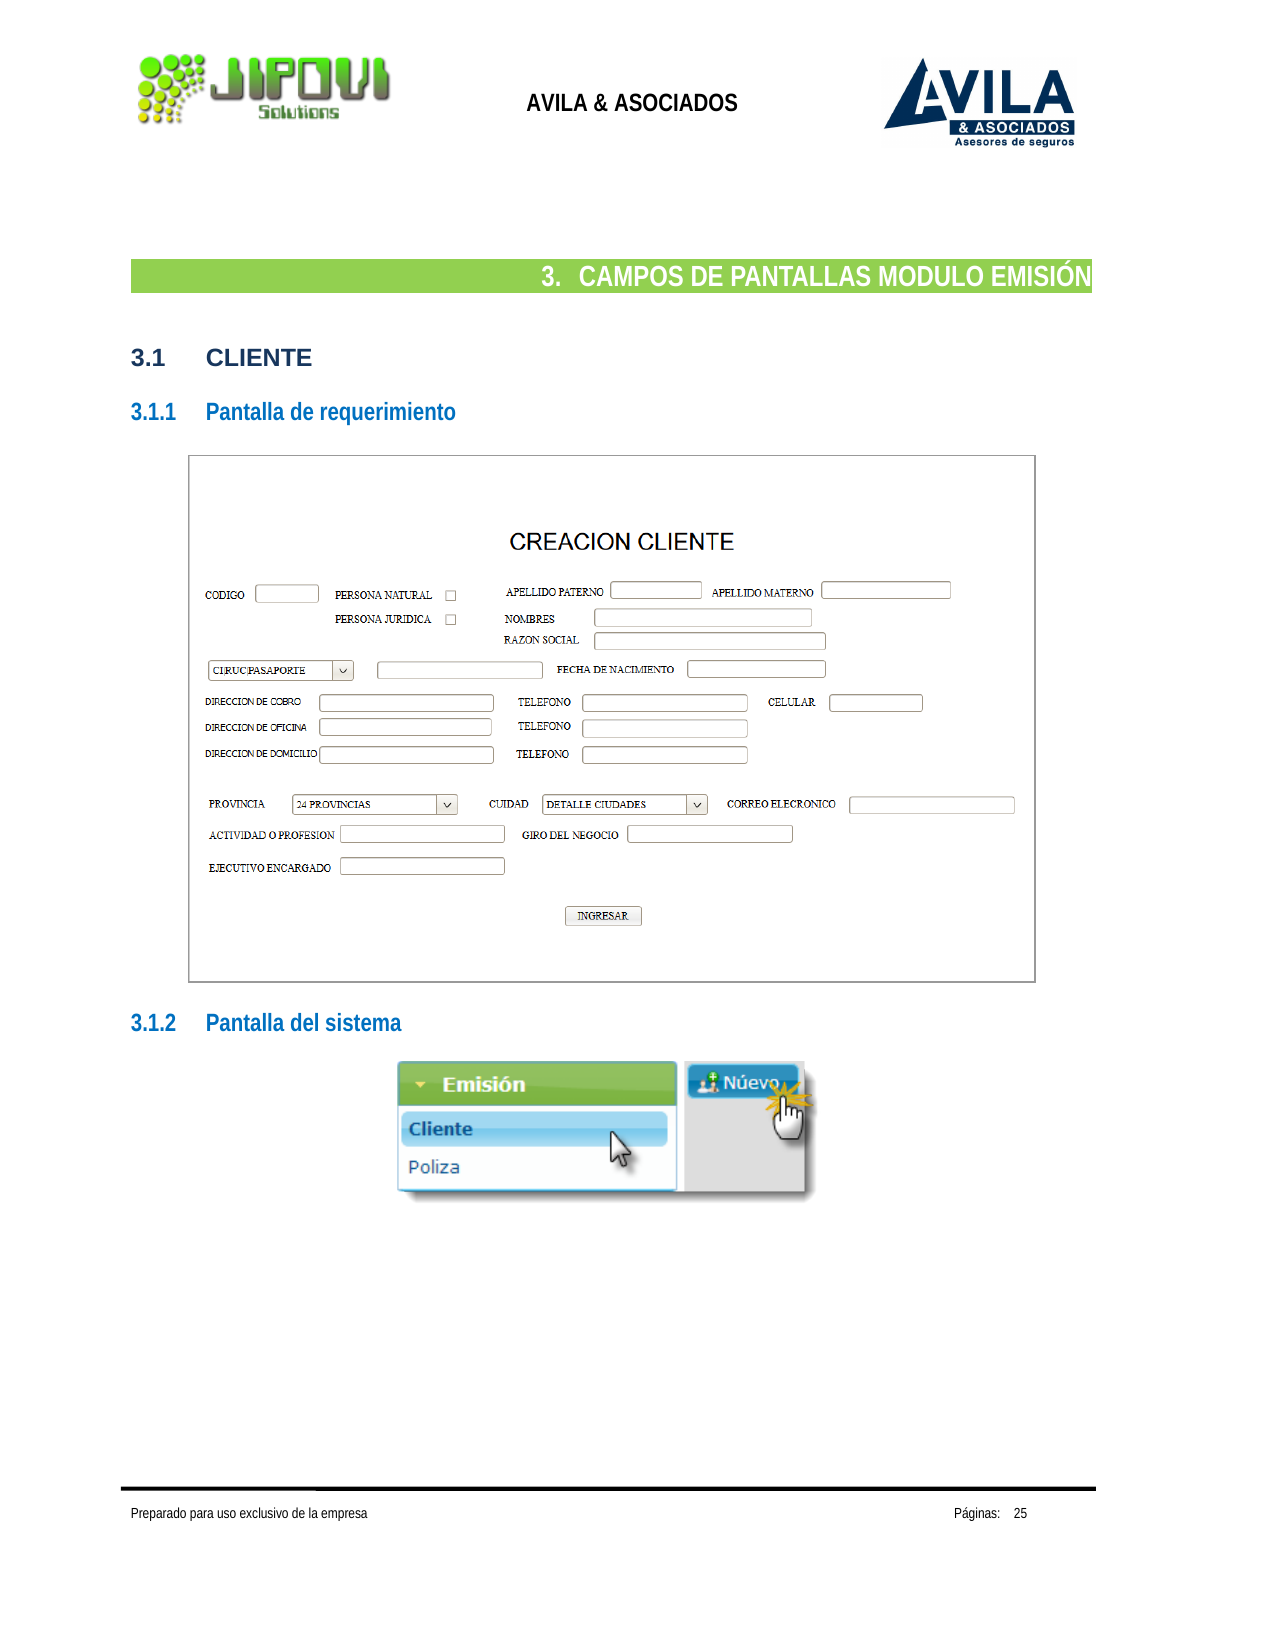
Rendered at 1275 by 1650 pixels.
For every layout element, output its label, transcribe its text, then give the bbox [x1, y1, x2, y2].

subtitle Pantalla de requerimiento [131, 397, 1092, 425]
subtitle Pantalla del sistema [131, 1008, 1092, 1037]
picture [184, 450, 1038, 984]
subtitle CLIENTE [131, 343, 1092, 372]
picture [131, 47, 394, 128]
picture [396, 1061, 826, 1213]
subtitle CAMPOS DE PANTALLAS MODULO EMISIÓN [131, 259, 1092, 293]
picture [881, 57, 1077, 148]
